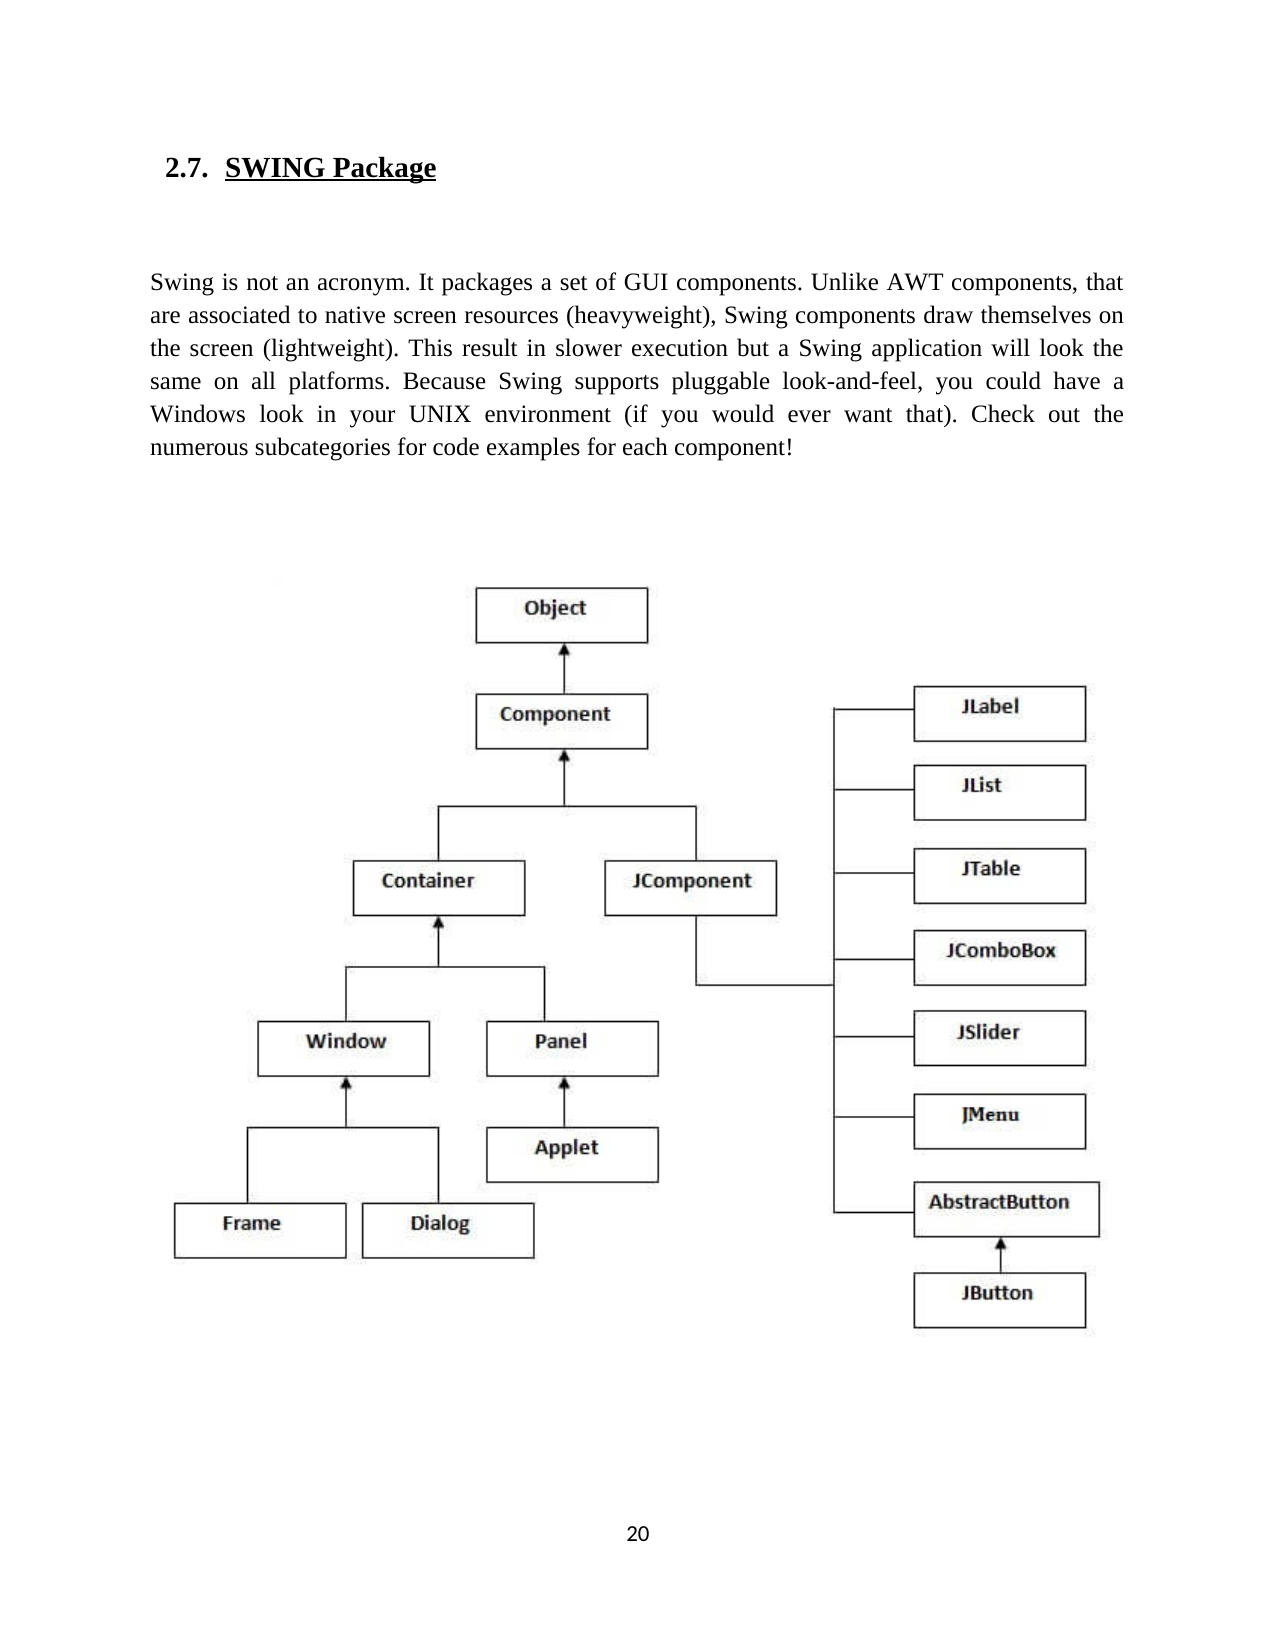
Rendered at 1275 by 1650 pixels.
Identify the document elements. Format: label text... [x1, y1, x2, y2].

text Swing is not an acronym. It packages a set of GUI components. Unlike AWT components, that are associated to native screen resources (heavyweight), Swing components draw themselves on the screen (lightweight). This result in slower execution but a Swing application will look the same on all platforms. Because Swing supports pluggable look-and-feel, you could have a Windows look in your UNIX environment (if you would ever want that). Check out the numerous subcategories for code examples for each component! [150, 237, 1125, 461]
picture [150, 574, 1125, 1362]
subtitle SWING Package [165, 150, 1125, 183]
